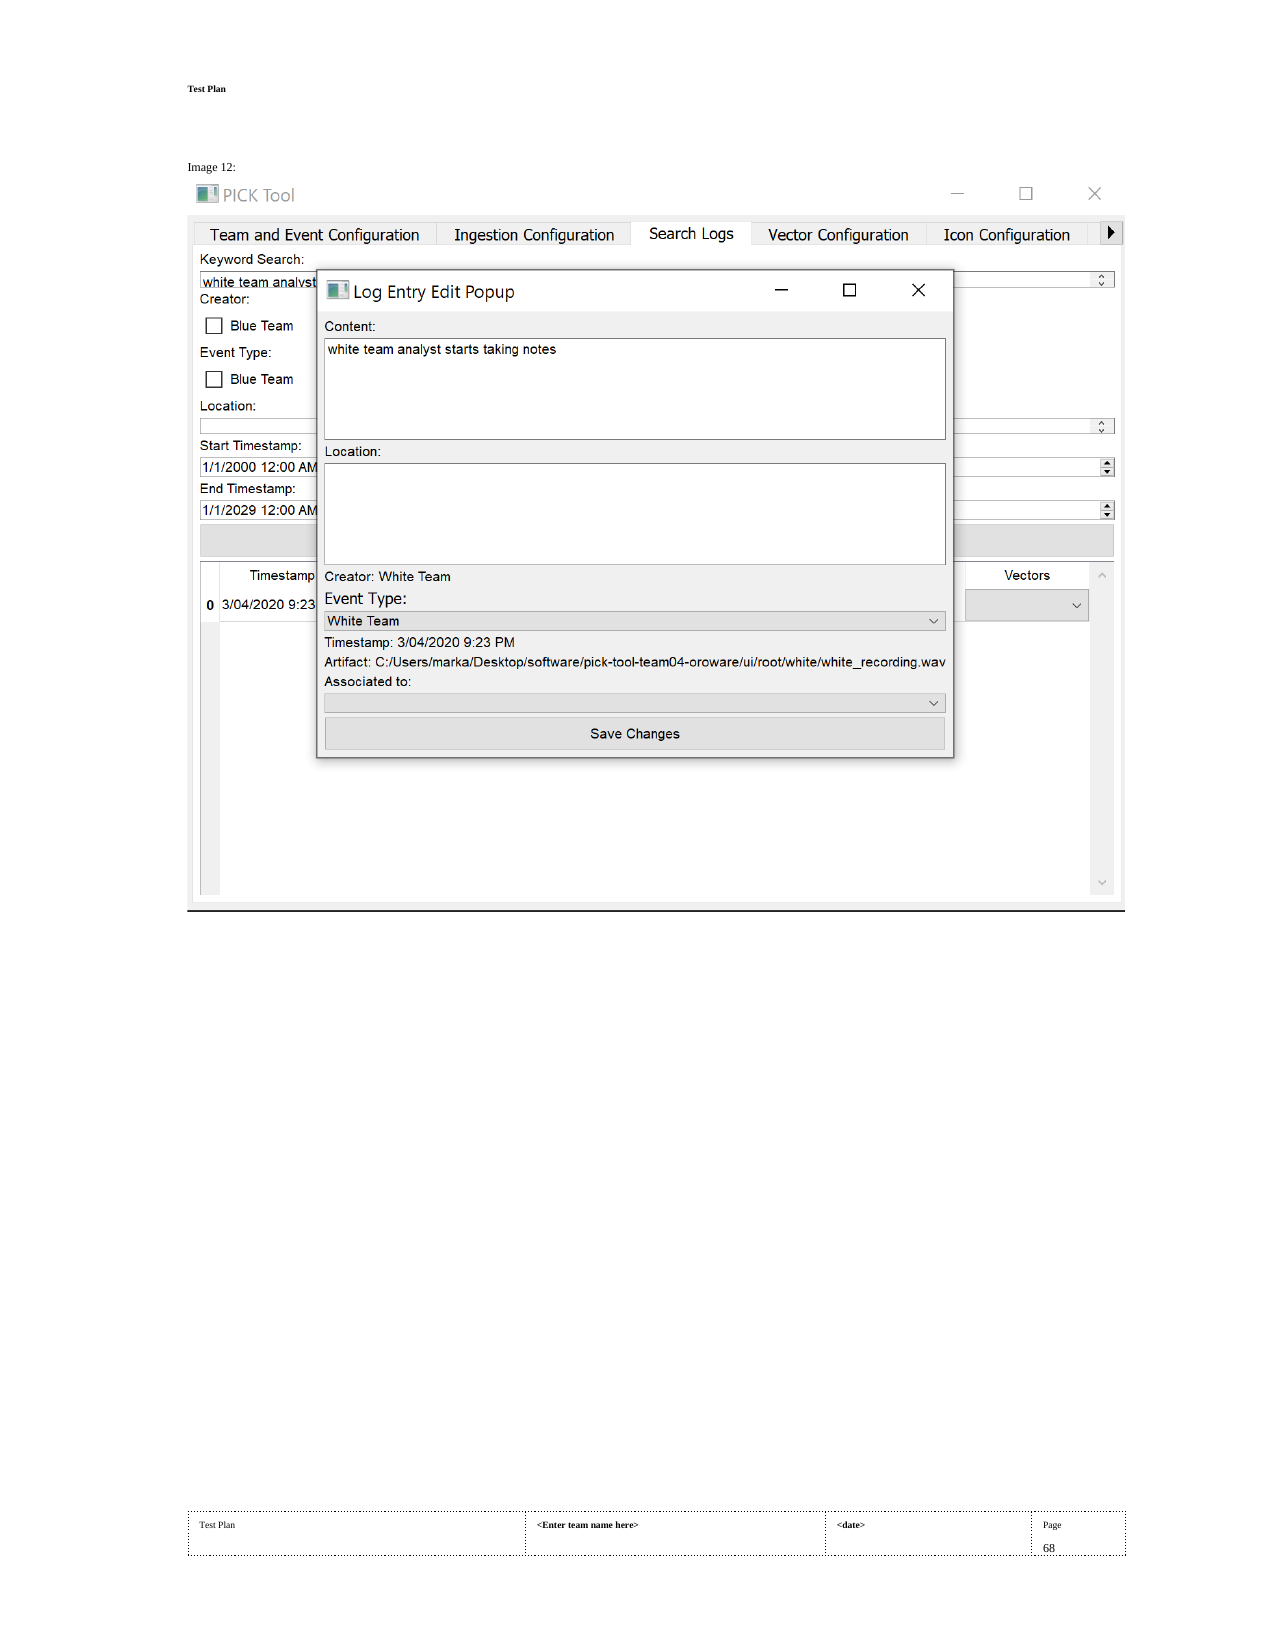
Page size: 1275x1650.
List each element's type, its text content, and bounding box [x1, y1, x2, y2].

text Image 12: [187, 150, 1125, 174]
picture [187, 174, 1125, 912]
